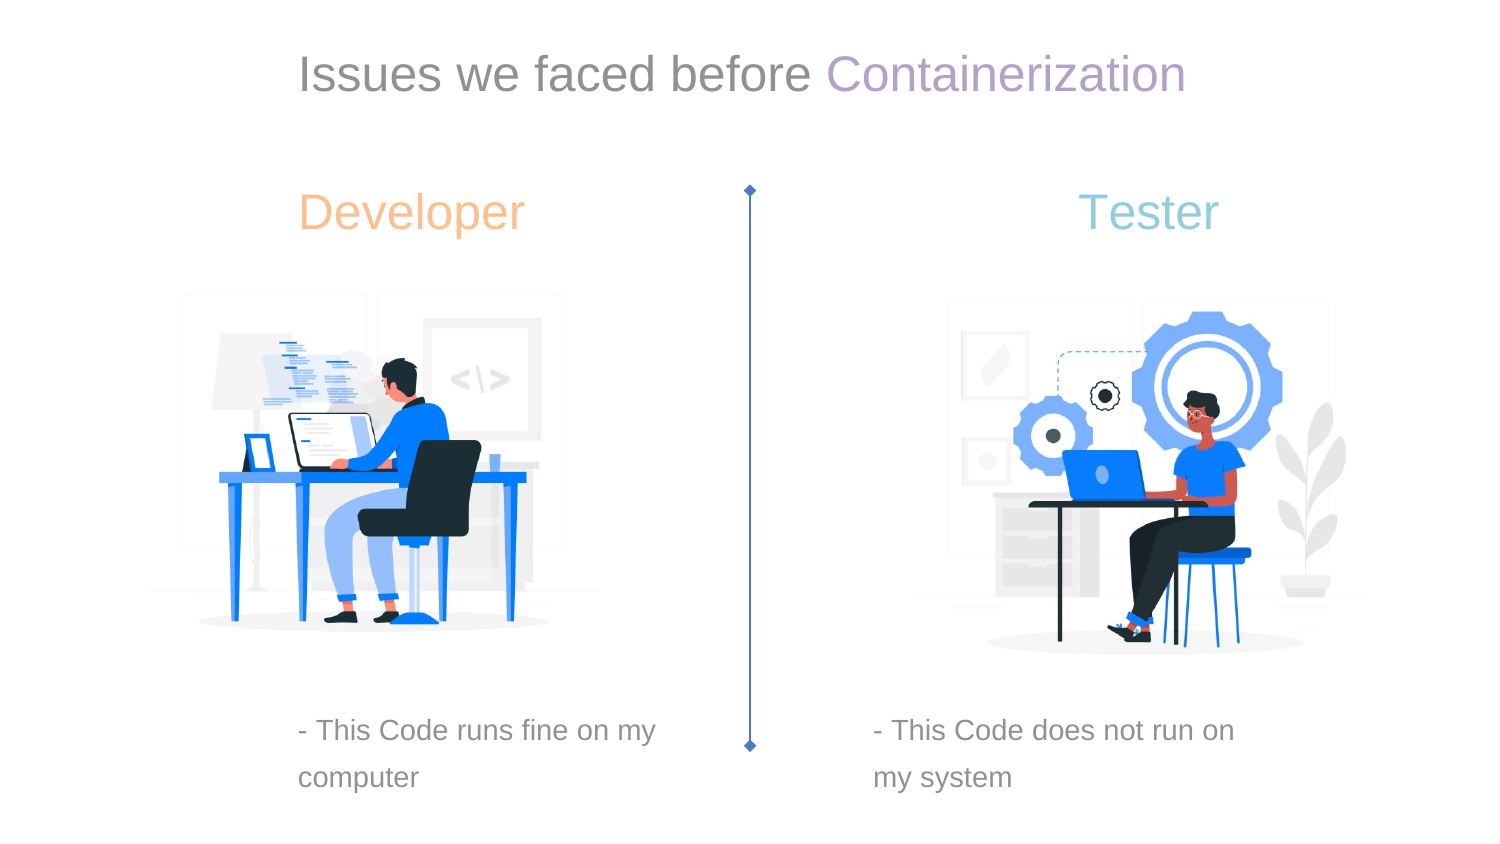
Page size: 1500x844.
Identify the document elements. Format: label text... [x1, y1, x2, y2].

text - This Code does not run on my system [873, 703, 1261, 797]
text - This Code runs fine on my computer [298, 703, 671, 797]
text Tester [1078, 165, 1261, 246]
picture [147, 244, 599, 697]
picture [913, 251, 1365, 703]
text Issues we faced before Containerization [298, 27, 1261, 107]
text Developer [298, 165, 567, 246]
